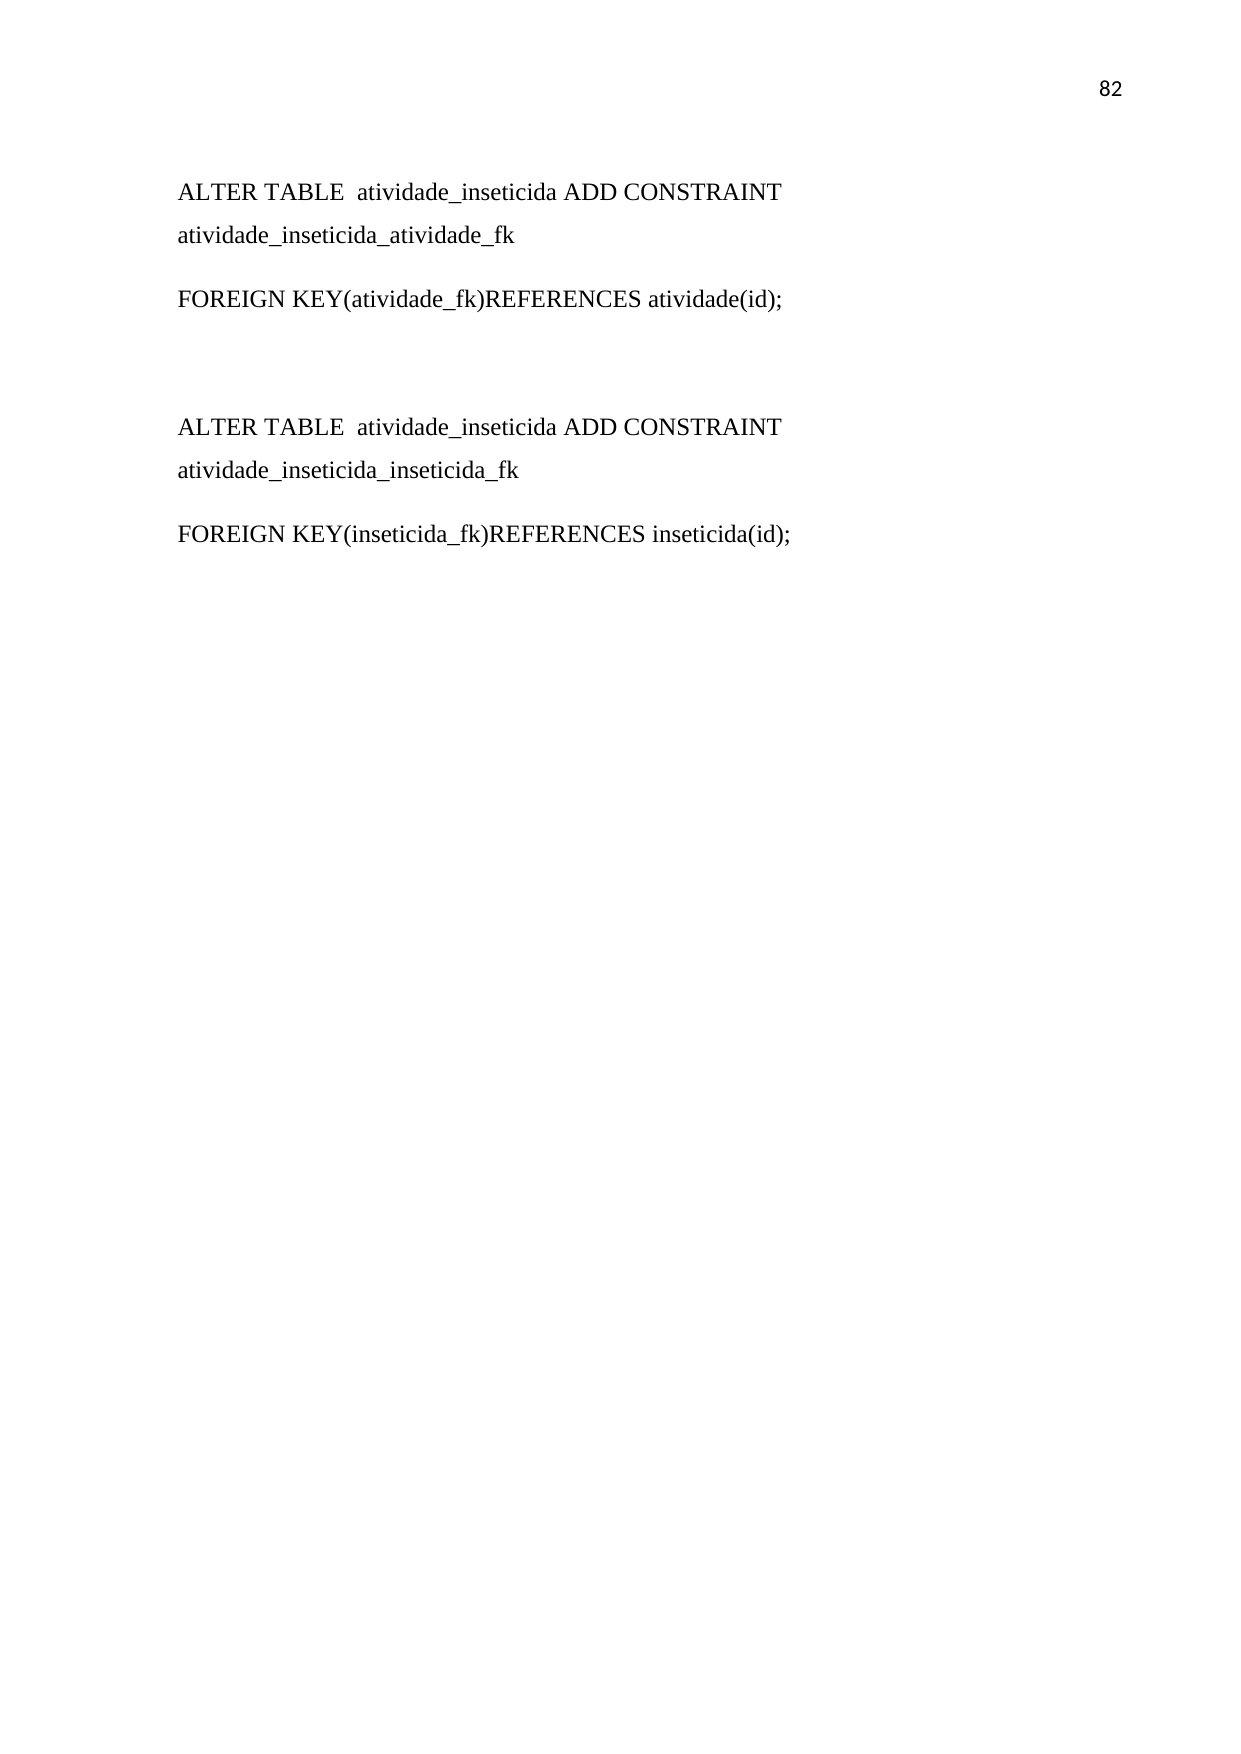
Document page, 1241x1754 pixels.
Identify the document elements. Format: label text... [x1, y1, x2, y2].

text ALTER TABLE atividade_inseticida ADD CONSTRAINT atividade_inseticida_atividade_fk [177, 177, 1122, 249]
text FOREIGN KEY(inseticida_fk)REFERENCES inseticida(id); [177, 519, 1122, 548]
text ALTER TABLE atividade_inseticida ADD CONSTRAINT atividade_inseticida_inseticida_fk [177, 412, 1122, 484]
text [177, 284, 1122, 313]
